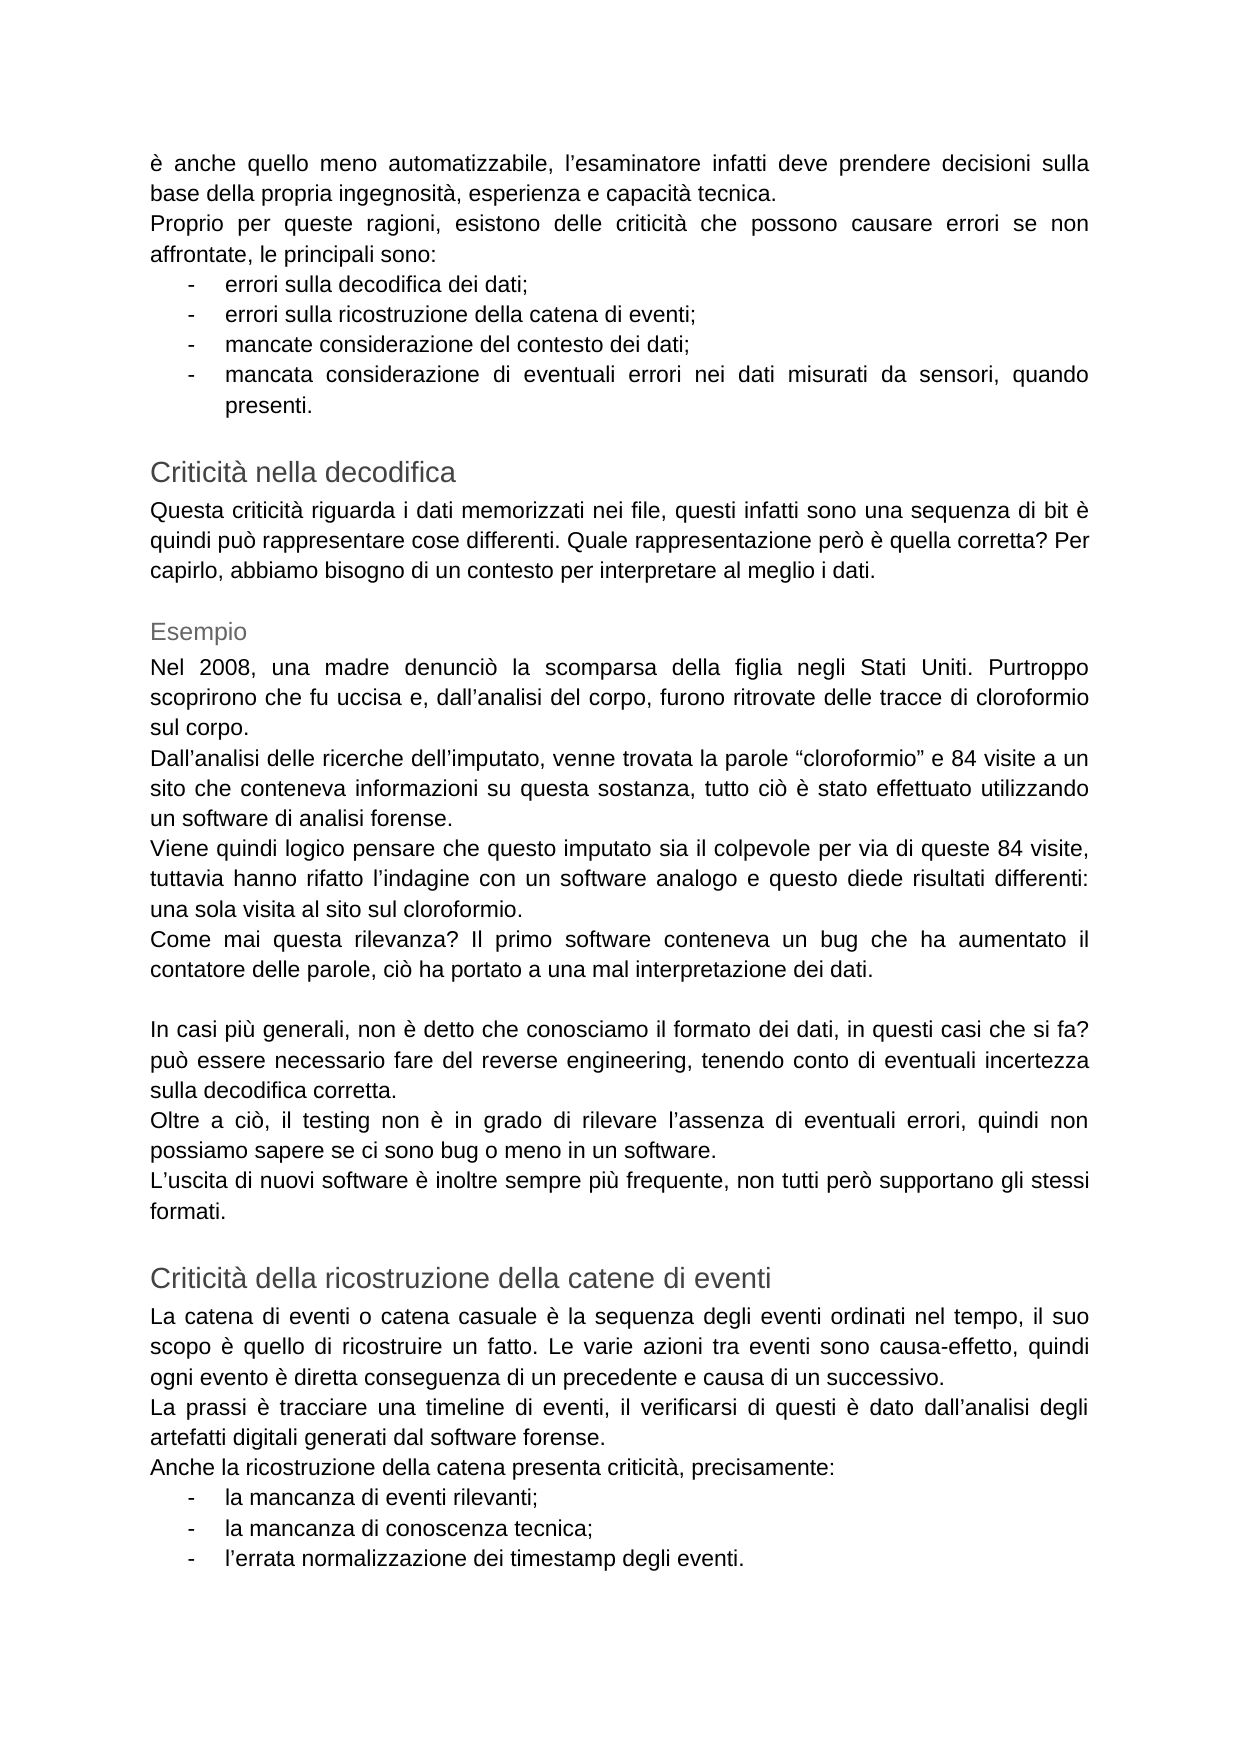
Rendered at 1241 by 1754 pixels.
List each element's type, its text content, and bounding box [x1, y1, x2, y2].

text In casi più generali, non è detto che conosciamo il formato dei dati, in questi casi che si fa? può essere necessario fare del reverse engineering, tenendo conto di eventuali incertezza sulla decodifica corretta. [150, 1016, 1090, 1103]
list mancate considerazione del contesto dei dati; [187, 331, 1090, 358]
subtitle Criticità nella decodifica [150, 455, 1090, 489]
subtitle Esempio [150, 617, 1090, 646]
list la mancanza di eventi rilevanti; [187, 1484, 1090, 1511]
text Proprio per queste ragioni, esistono delle criticità che possono causare errori se non affrontate, le principali sono: [150, 210, 1090, 267]
text Dall’analisi delle ricerche dell’imputato, venne trovata la parole “cloroformio” e 84 visite a un sito che conteneva informazioni su questa sostanza, tutto ciò è stato effettuato utilizzando un software di analisi forense. [150, 744, 1090, 831]
text La prassi è tracciare una timeline di eventi, il verificarsi di questi è dato dall’analisi degli artefatti digitali generati dal software forense. [150, 1394, 1090, 1450]
text Come mai questa rilevanza? Il primo software conteneva un bug che ha aumentato il contatore delle parole, ciò ha portato a una mal interpretazione dei dati. [150, 926, 1090, 982]
text Nel 2008, una madre denunciò la scomparsa della figlia negli Stati Uniti. Purtroppo scoprirono che fu uccisa e, dall’analisi del corpo, furono ritrovate delle tracce di cloroformio sul corpo. [150, 654, 1090, 741]
list mancata considerazione di eventuali errori nei dati misurati da sensori, quando presenti. [187, 361, 1090, 418]
text Anche la ricostruzione della catena presenta criticità, precisamente: [150, 1454, 1090, 1481]
list la mancanza di conoscenza tecnica; [187, 1514, 1090, 1541]
text La catena di eventi o catena casuale è la sequenza degli eventi ordinati nel tempo, il suo scopo è quello di ricostruire un fatto. Le varie azioni tra eventi sono causa-effetto, quindi ogni evento è diretta conseguenza di un precedente e causa di un successivo. [150, 1303, 1090, 1390]
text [150, 150, 1090, 207]
list errori sulla ricostruzione della catena di eventi; [187, 301, 1090, 327]
text L’uscita di nuovi software è inoltre sempre più frequente, non tutti però supportano gli stessi formati. [150, 1167, 1090, 1224]
text Viene quindi logico pensare che questo imputato sia il colpevole per via di queste 84 visite, tuttavia hanno rifatto l’indagine con un software analogo e questo diede risultati differenti: una sola visita al sito sul cloroformio. [150, 835, 1090, 922]
text Oltre a ciò, il testing non è in grado di rilevare l’assenza di eventuali errori, quindi non possiamo sapere se ci sono bug o meno in un software. [150, 1107, 1090, 1164]
subtitle Criticità della ricostruzione della catene di eventi [150, 1261, 1090, 1295]
list errori sulla decodifica dei dati; [187, 271, 1090, 297]
text Questa criticità riguarda i dati memorizzati nei file, questi infatti sono una sequenza di bit è quindi può rappresentare cose differenti. Quale rappresentazione però è quella corretta? Per capirlo, abbiamo bisogno di un contesto per interpretare al meglio i dati. [150, 497, 1090, 584]
list l’errata normalizzazione dei timestamp degli eventi. [187, 1545, 1090, 1571]
